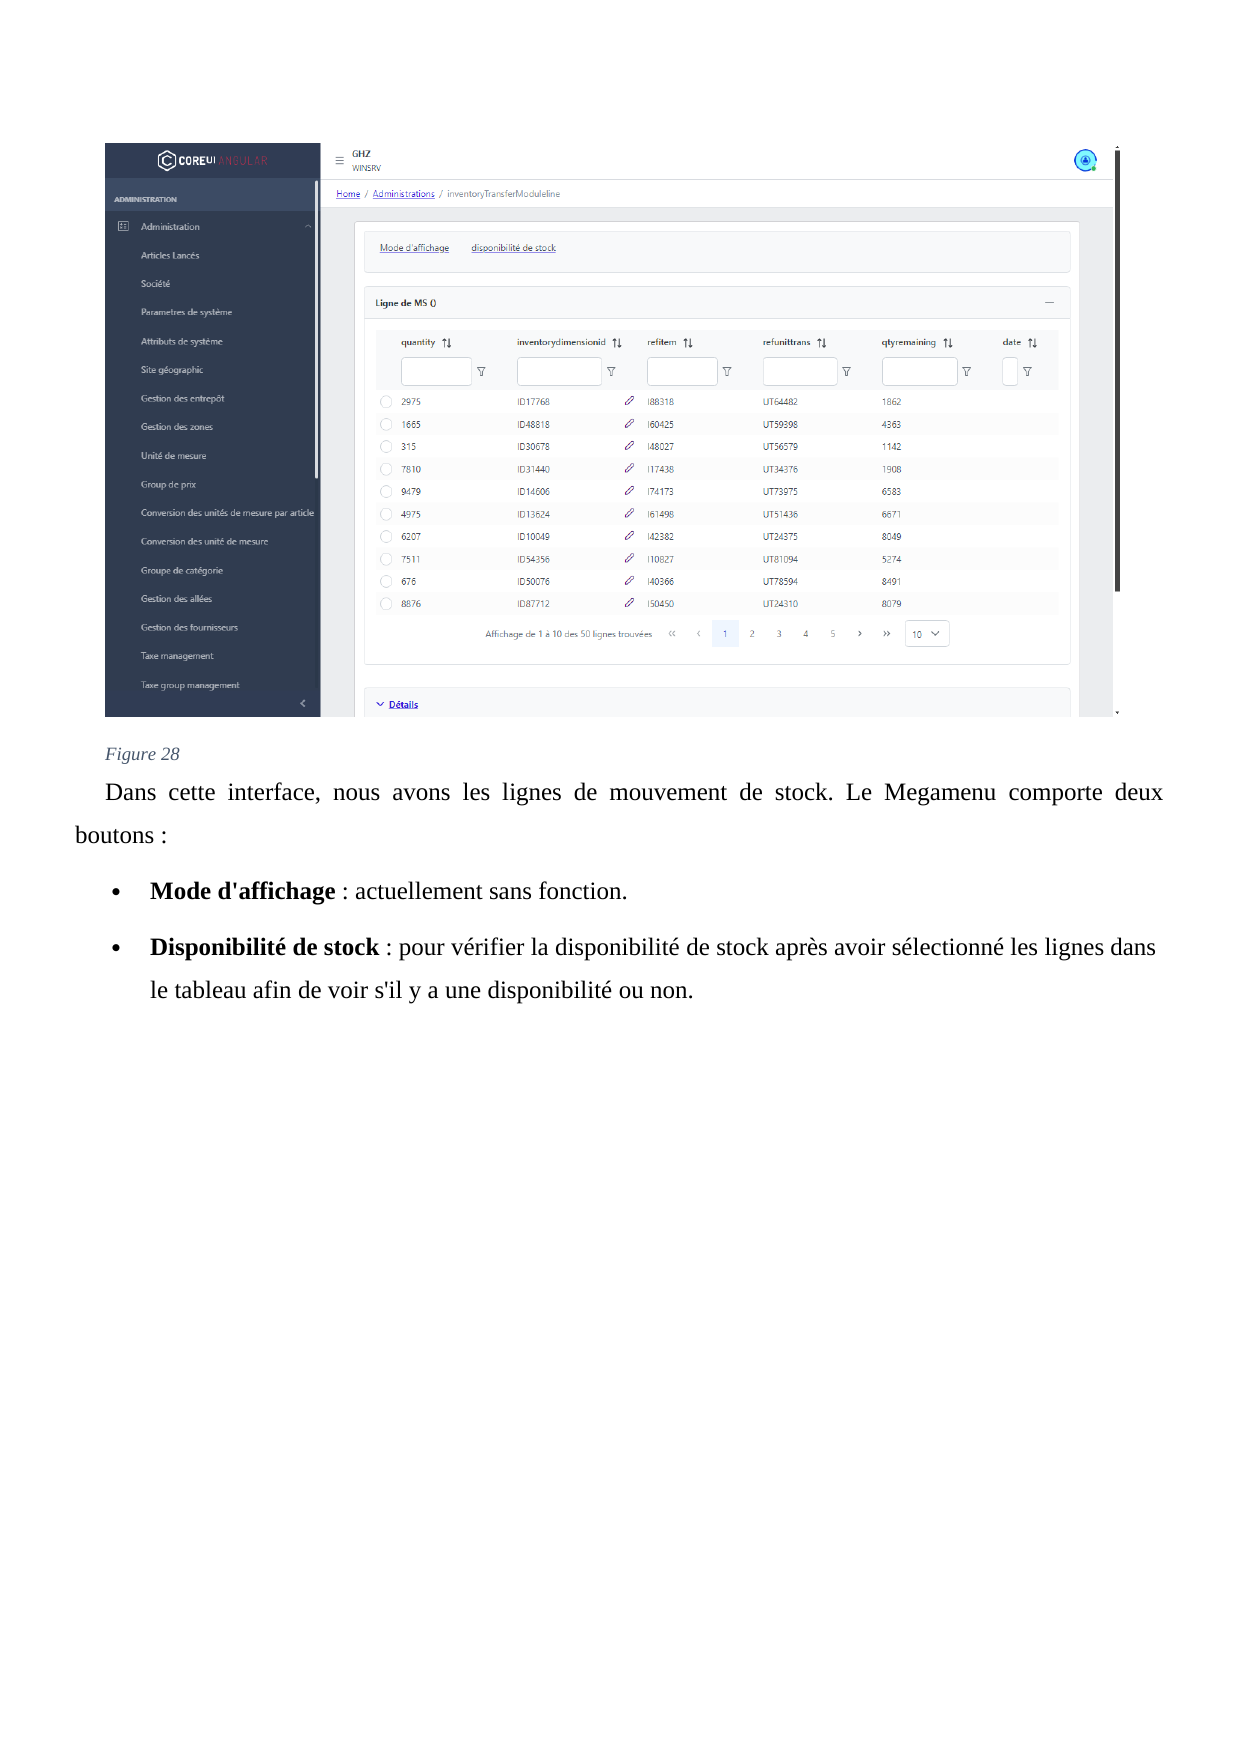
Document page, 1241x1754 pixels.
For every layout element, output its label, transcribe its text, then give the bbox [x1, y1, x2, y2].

list Mode d'affichage : actuellement sans fonction. [112, 876, 1165, 905]
list Disponibilité de stock : pour vérifier la disponibilité de stock après avoir sélectionné les lignes dans le tableau afin de voir s'il y a une disponibilité ou non. [112, 932, 1165, 1003]
text Dans cette interface, nous avons les lignes de mouvement de stock. Le Megamenu comporte deux boutons : [75, 777, 1165, 849]
picture [105, 143, 1121, 717]
text Figure 28 [75, 743, 1165, 765]
